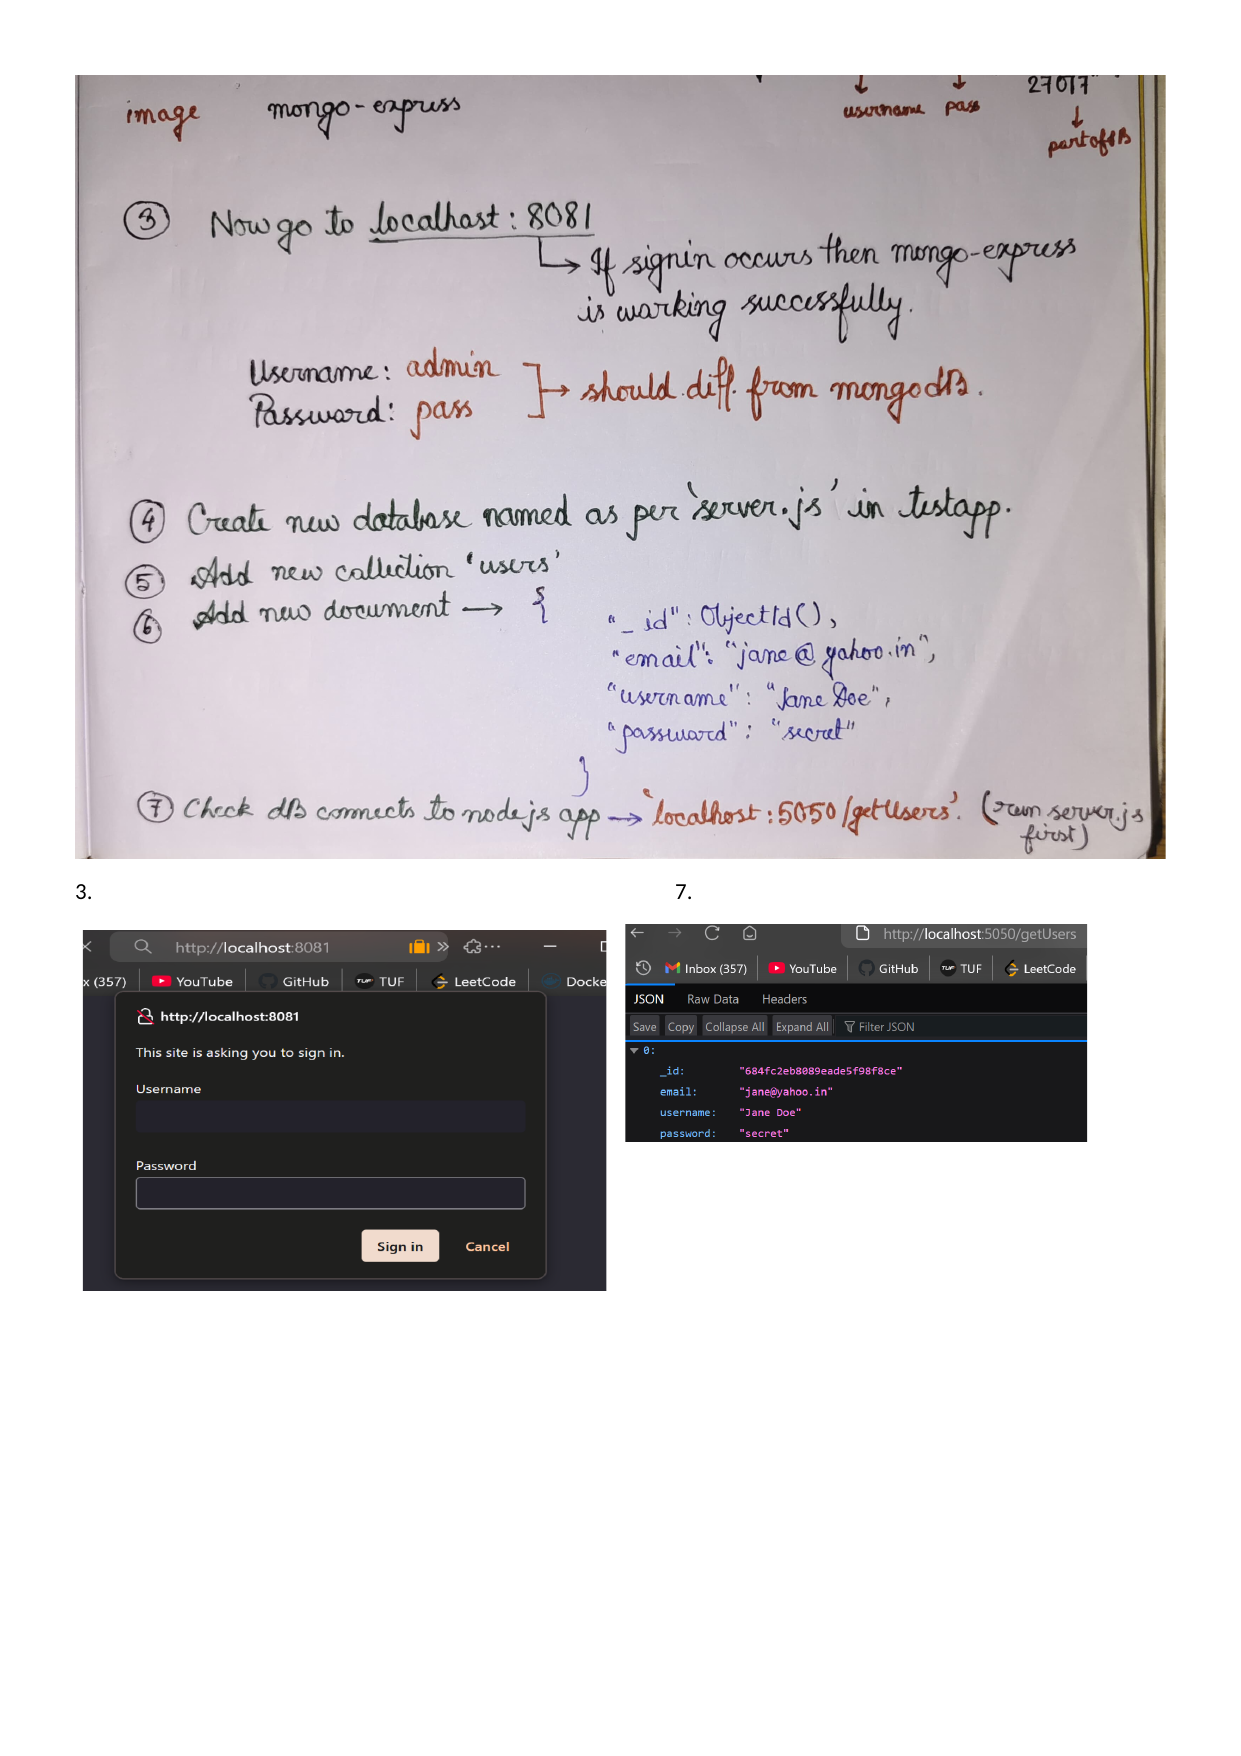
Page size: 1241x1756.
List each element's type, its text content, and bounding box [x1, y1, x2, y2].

text 3. 7. [75, 877, 1165, 905]
picture [75, 75, 1166, 859]
picture [81, 930, 607, 1290]
picture [625, 924, 1087, 1142]
